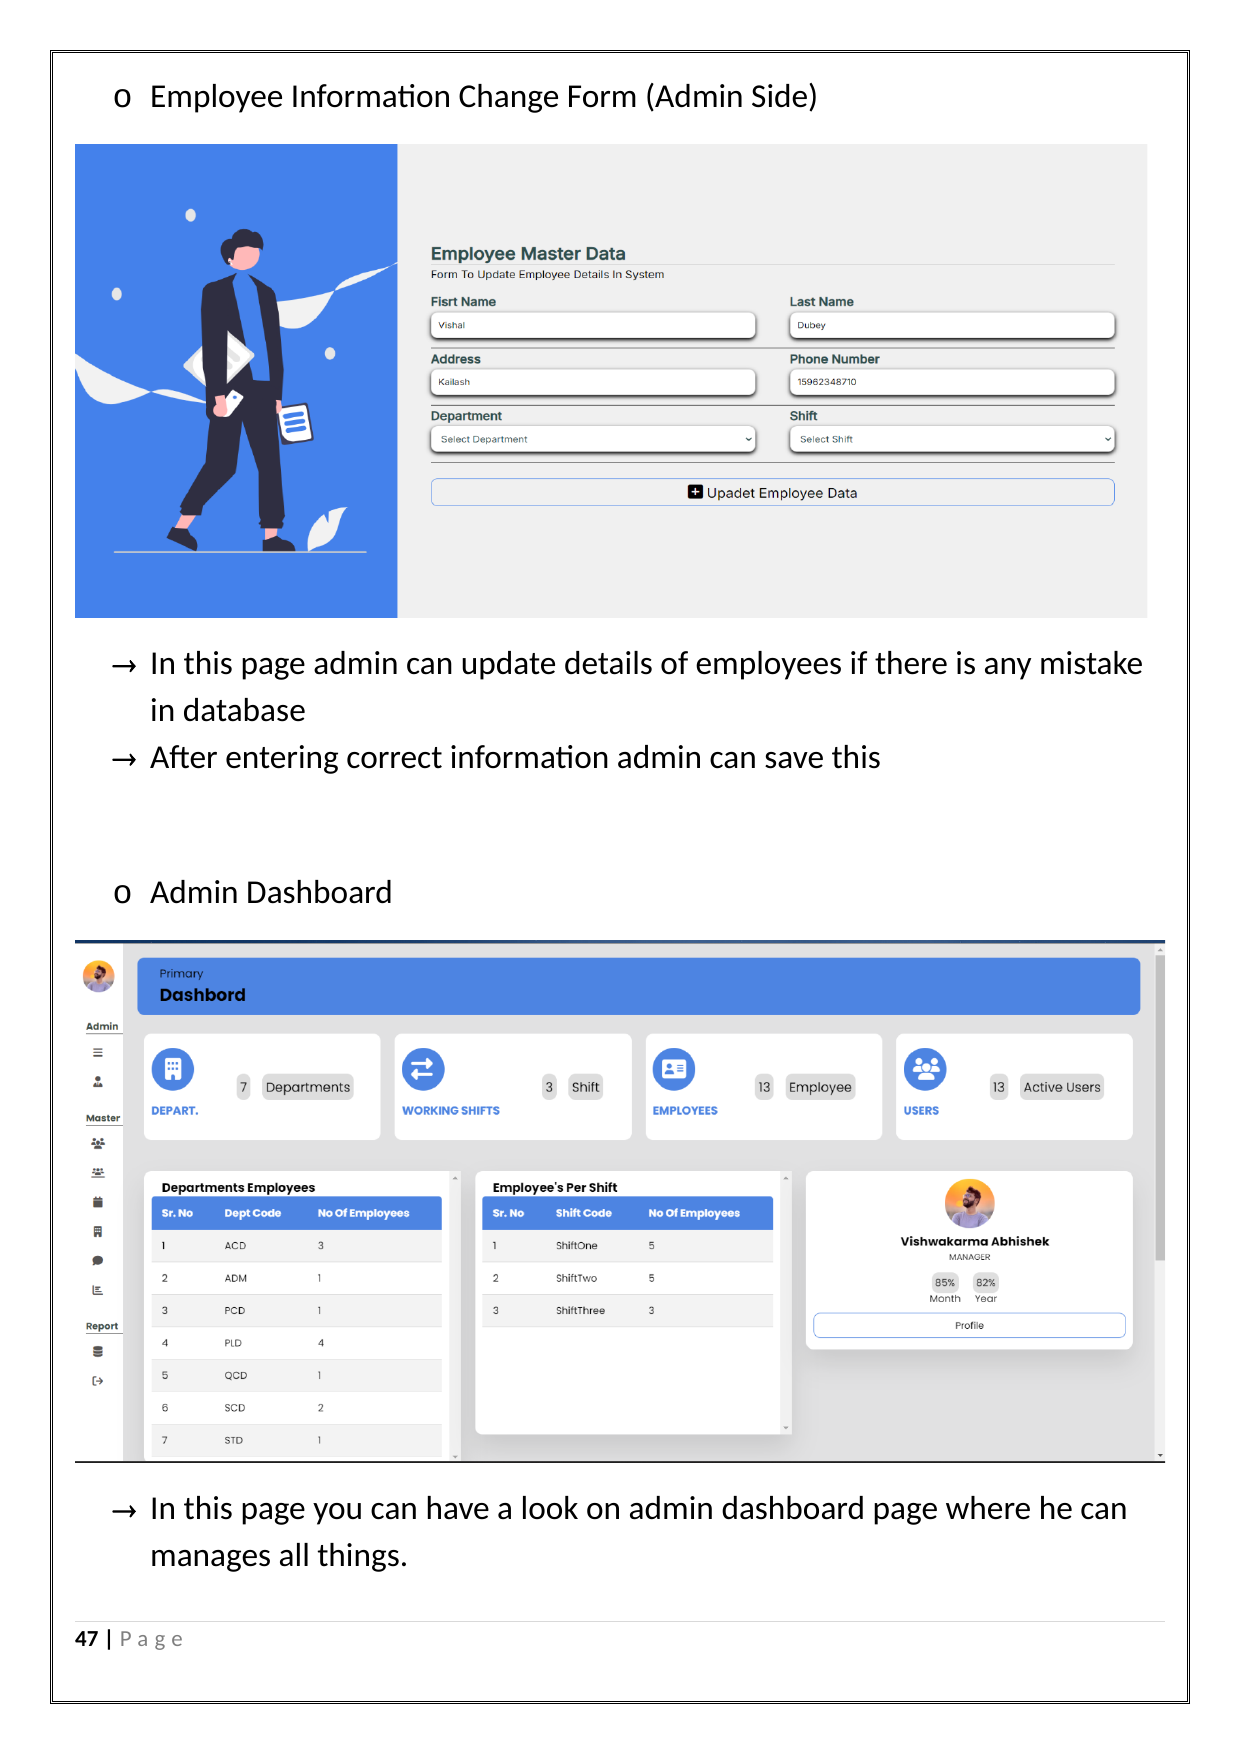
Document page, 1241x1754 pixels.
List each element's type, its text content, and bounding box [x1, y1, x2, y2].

list In this page you can have a look on admin dashboard page where he can manages all things. [112, 1487, 1165, 1575]
list In this page admin can update details of employees if there is any mistake in database [112, 642, 1165, 730]
list After entering correct information admin can save this [112, 736, 1165, 776]
list Employee Information Change Form (Admin Side) [112, 75, 1165, 117]
list Admin Dashboard [112, 871, 1165, 913]
picture [75, 940, 1166, 1463]
picture [75, 144, 1148, 618]
